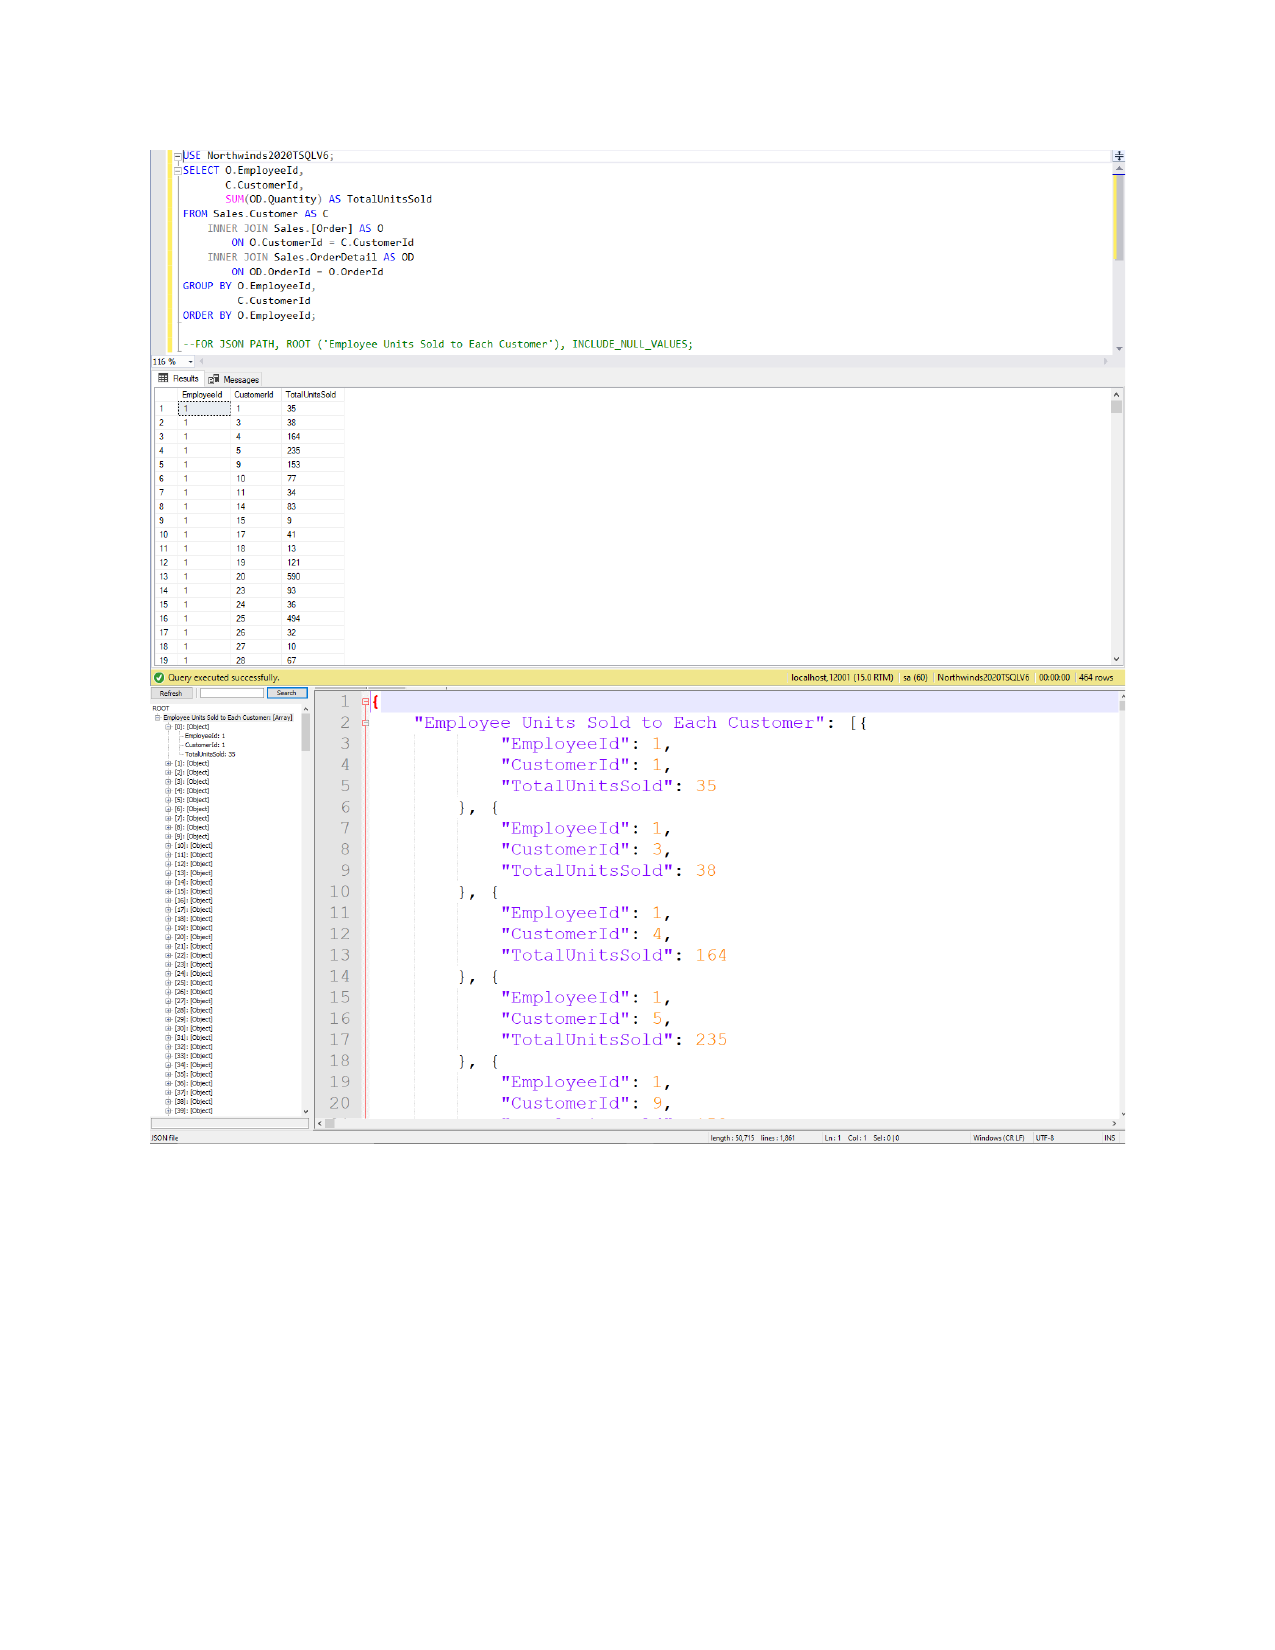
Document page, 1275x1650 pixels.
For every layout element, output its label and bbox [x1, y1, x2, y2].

picture [150, 150, 1125, 686]
picture [150, 687, 1125, 1144]
